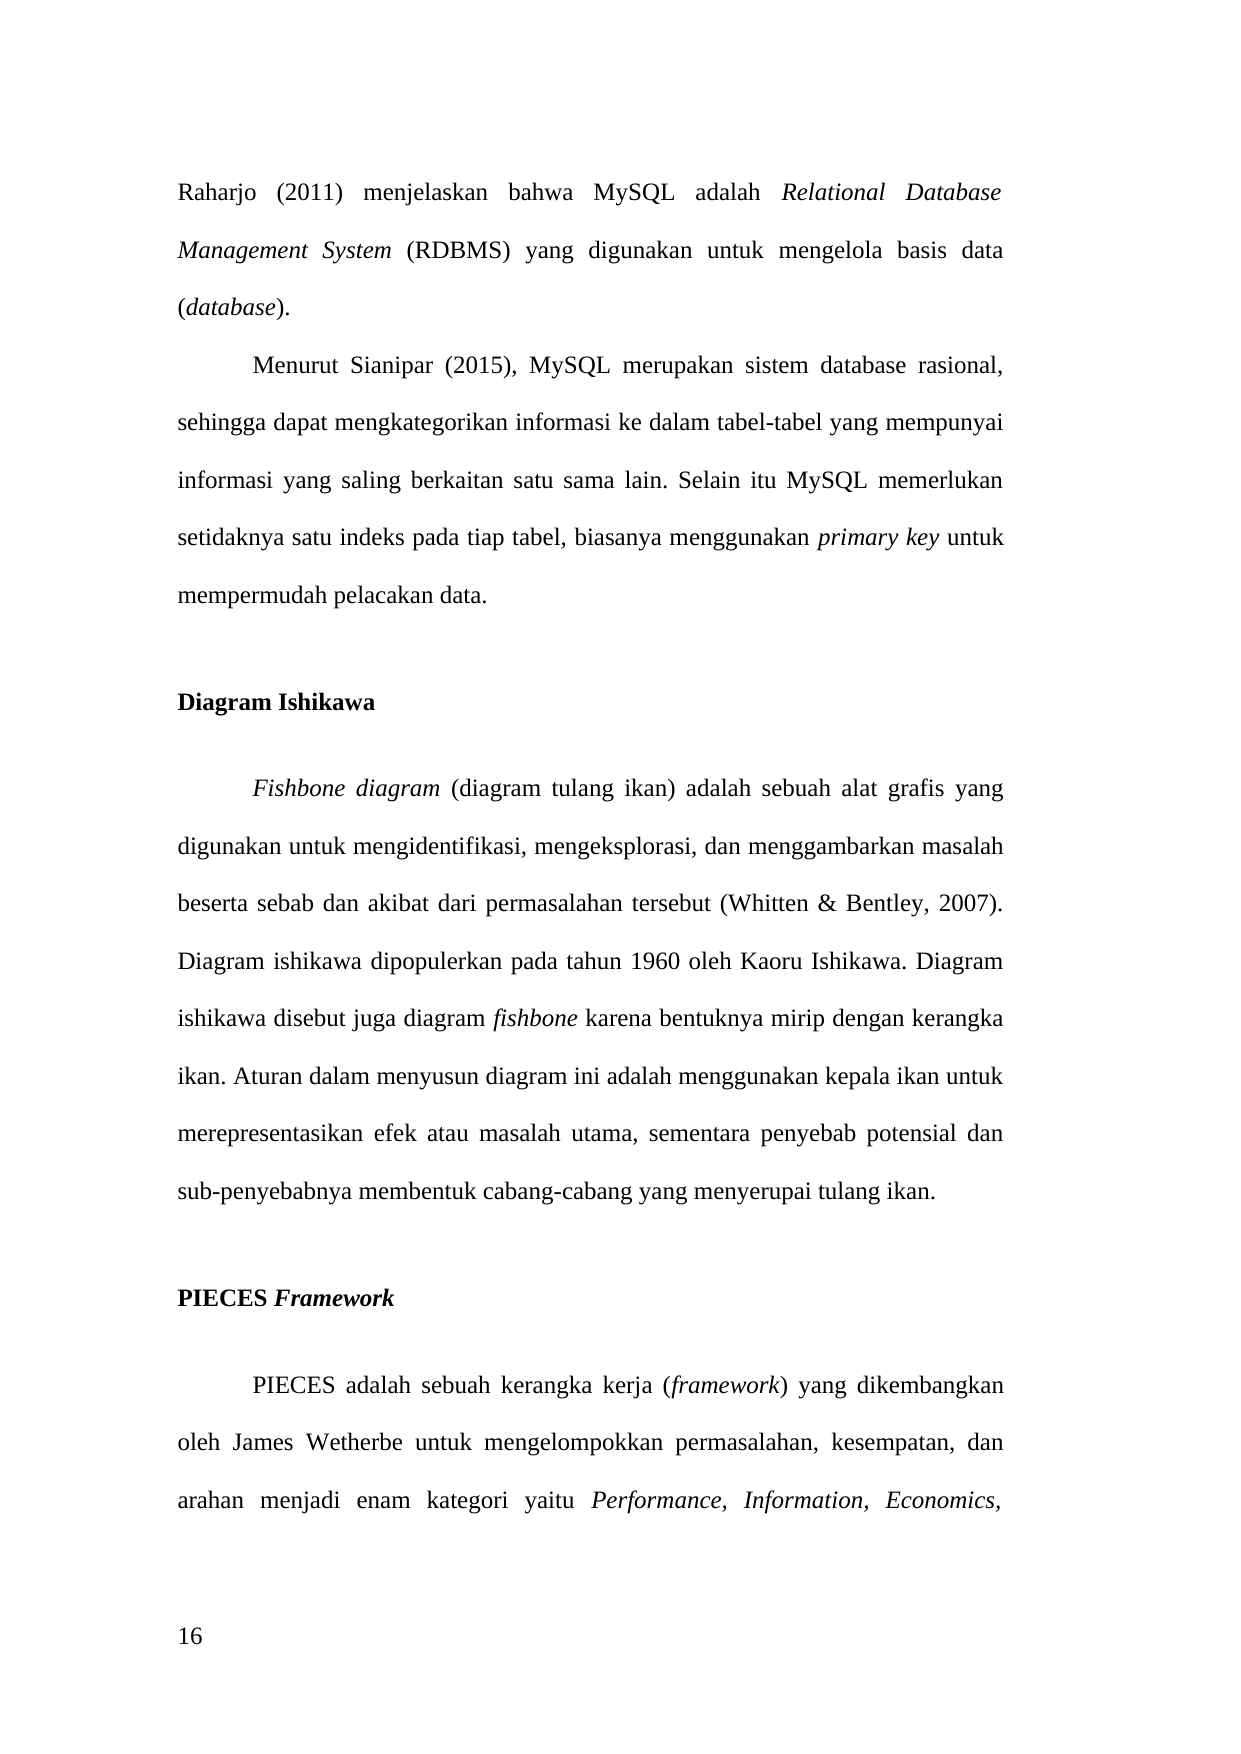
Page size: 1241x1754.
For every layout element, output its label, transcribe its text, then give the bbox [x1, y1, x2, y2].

text Menurut Sianipar (2015), MySQL merupakan sistem database rasional, sehingga dapat mengkategorikan informasi ke dalam tabel-tabel yang mempunyai informasi yang saling berkaitan satu sama lain. Selain itu MySQL memerlukan setidaknya satu indeks pada tiap tabel, biasanya menggunakan primary key untuk mempermudah pelacakan data. [177, 350, 1004, 608]
text Fishbone diagram (diagram tulang ikan) adalah sebuah alat grafis yang digunakan untuk mengidentifikasi, mengeksplorasi, dan menggambarkan masalah beserta sebab dan akibat dari permasalahan tersebut (Whitten & Bentley, 2007). Diagram ishikawa dipopulerkan pada tahun 1960 oleh Kaoru Ishikawa. Diagram ishikawa disebut juga diagram fishbone karena bentuknya mirip dengan kerangka ikan. Aturan dalam menyusun diagram ini adalah menggunakan kepala ikan untuk merepresentasikan efek atau masalah utama, sementara penyebab potensial dan sub-penyebabnya membentuk cabang-cabang yang menyerupai tulang ikan. [177, 773, 1004, 1205]
text Diagram Ishikawa [177, 687, 1004, 716]
text PIECES Framework [177, 1283, 1004, 1312]
